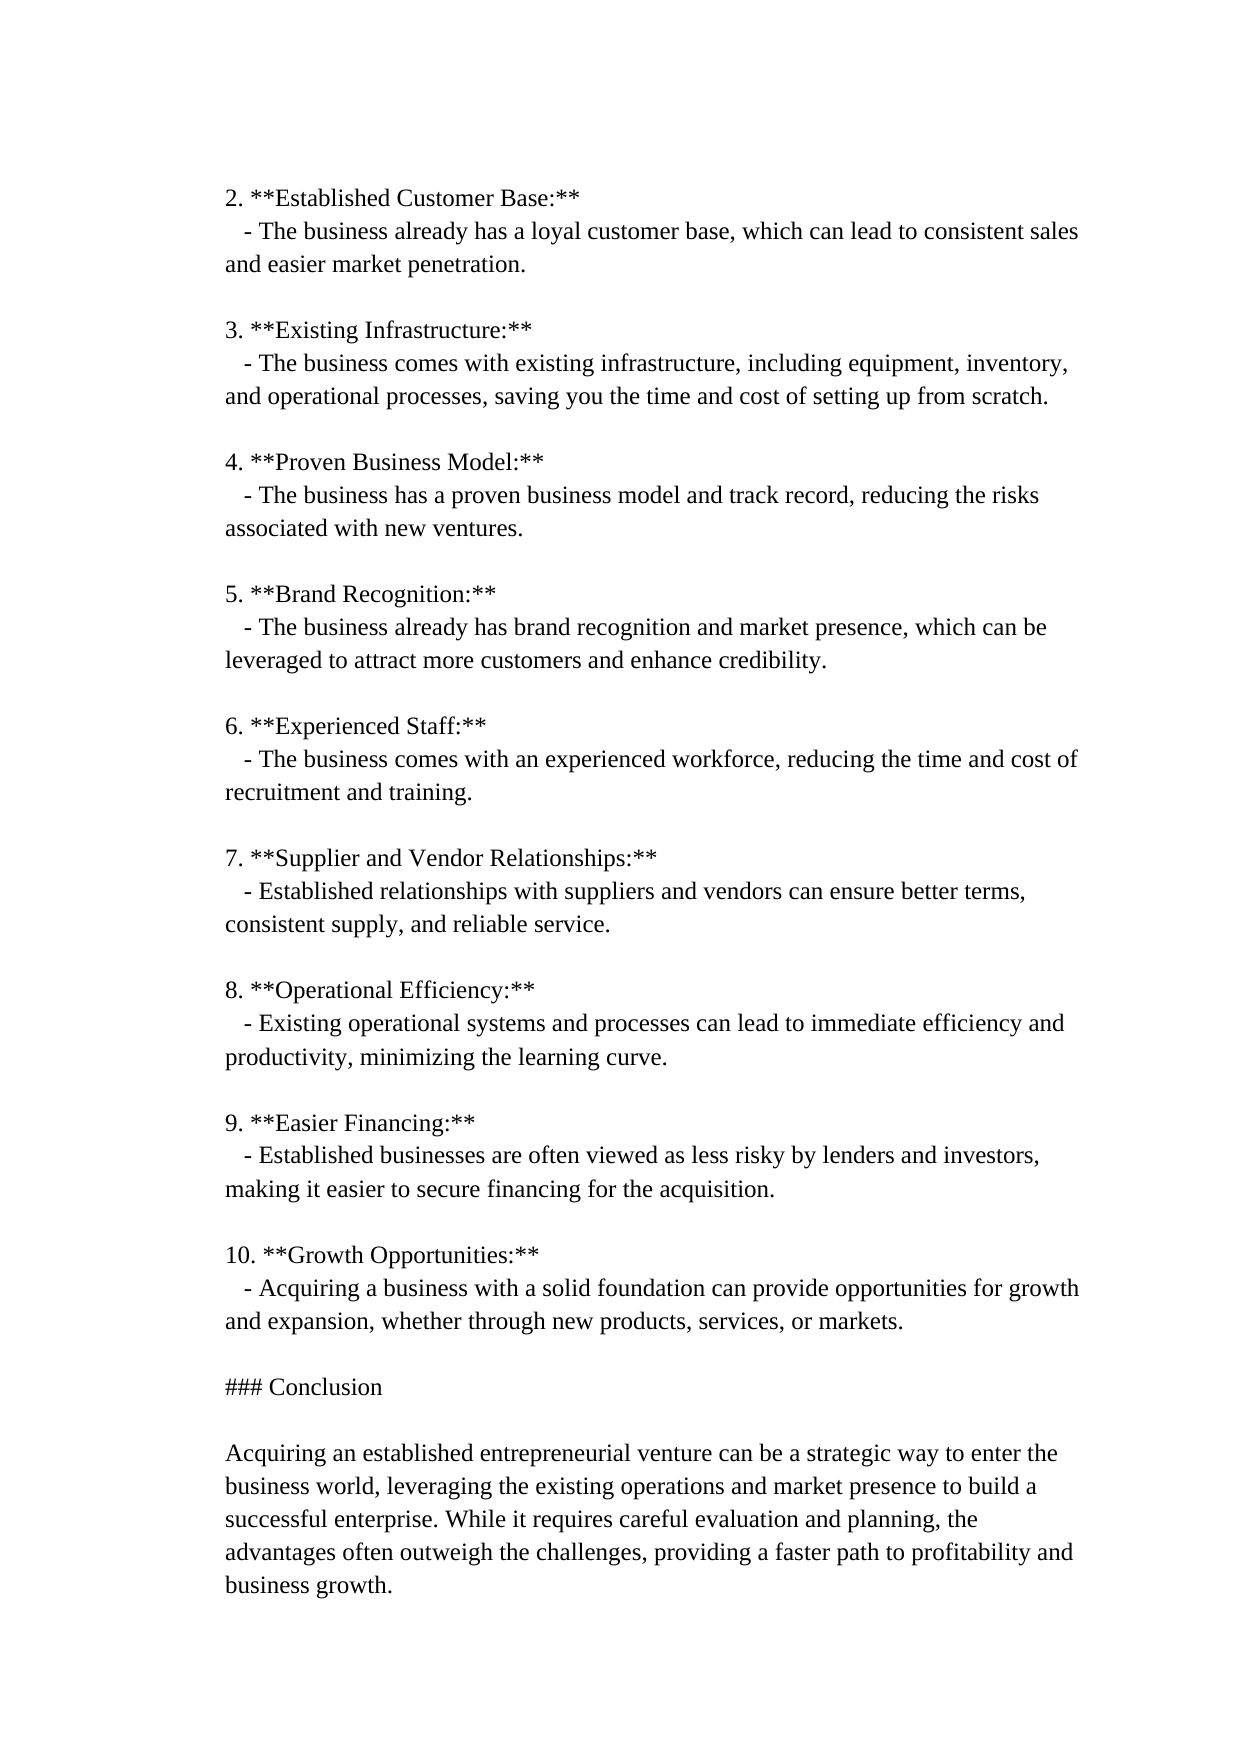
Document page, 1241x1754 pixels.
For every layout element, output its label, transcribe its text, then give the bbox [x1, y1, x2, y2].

list - The business comes with an experienced workforce, reducing the time and cost of recruitment and training. [225, 744, 1090, 806]
list - Existing operational systems and processes can lead to immediate efficiency and productivity, minimizing the learning curve. [225, 1008, 1090, 1070]
list 7. **Supplier and Vendor Relationships:** [225, 843, 1090, 872]
list - Established relationships with suppliers and vendors can ensure better terms, consistent supply, and reliable service. [225, 876, 1090, 938]
list 2. **Established Customer Base:** [225, 183, 1090, 212]
list 6. **Experienced Staff:** [225, 711, 1090, 740]
list 5. **Brand Recognition:** [225, 579, 1090, 608]
list - The business has a proven business model and track record, reducing the risks associated with new ventures. [225, 480, 1090, 542]
list 10. **Growth Opportunities:** [225, 1240, 1090, 1268]
list 4. **Proven Business Model:** [225, 447, 1090, 476]
list - The business already has a loyal customer base, which can lead to consistent sales and easier market penetration. [225, 216, 1090, 278]
list Acquiring an established entrepreneurial venture can be a strategic way to enter the business world, leveraging the existing operations and market presence to build a successful enterprise. While it requires careful evaluation and planning, the advantages often outweigh the challenges, providing a faster path to profitability and business growth. [225, 1438, 1090, 1599]
list ### Conclusion [225, 1372, 1090, 1401]
list - The business comes with existing infrastructure, including equipment, inventory, and operational processes, saving you the time and cost of setting up from scratch. [225, 348, 1090, 410]
list 9. **Easier Financing:** [225, 1108, 1090, 1136]
list - Established businesses are often viewed as less risky by lenders and investors, making it easier to secure financing for the acquisition. [225, 1141, 1090, 1202]
list 8. **Operational Efficiency:** [225, 976, 1090, 1004]
list - Acquiring a business with a solid foundation can provide opportunities for growth and expansion, whether through new products, services, or markets. [225, 1273, 1090, 1334]
list 3. **Existing Infrastructure:** [225, 315, 1090, 344]
list - The business already has brand recognition and market presence, which can be leveraged to attract more customers and enhance credibility. [225, 612, 1090, 674]
